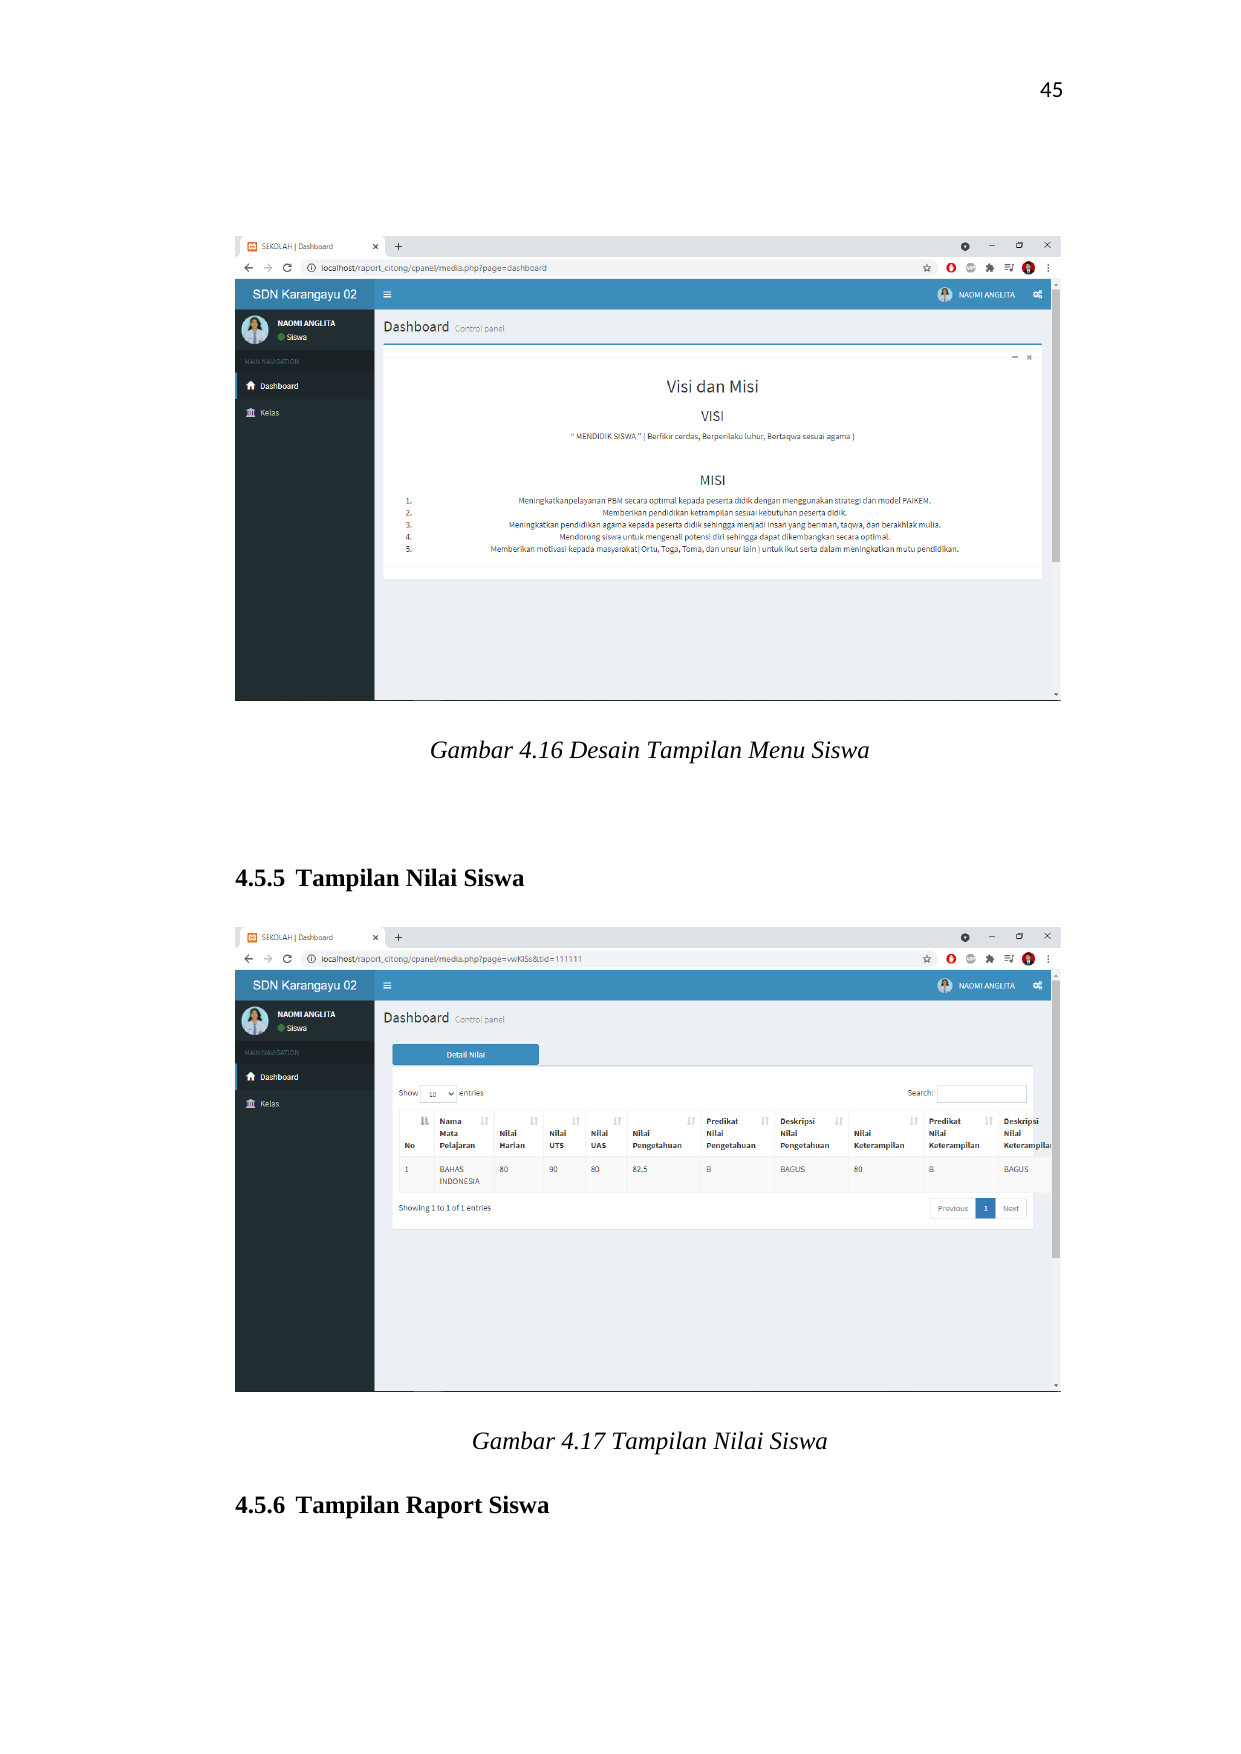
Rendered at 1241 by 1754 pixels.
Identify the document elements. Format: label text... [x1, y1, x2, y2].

text Gambar 4.16 Desain Tampilan Menu Siswa [236, 735, 1063, 764]
list Tampilan Nilai Siswa [235, 863, 1063, 892]
text Gambar 4.17 Tampilan Nilai Siswa [236, 1426, 1063, 1455]
picture [235, 927, 1061, 1392]
list Tampilan Raport Siswa [235, 1490, 1063, 1519]
picture [235, 236, 1061, 701]
